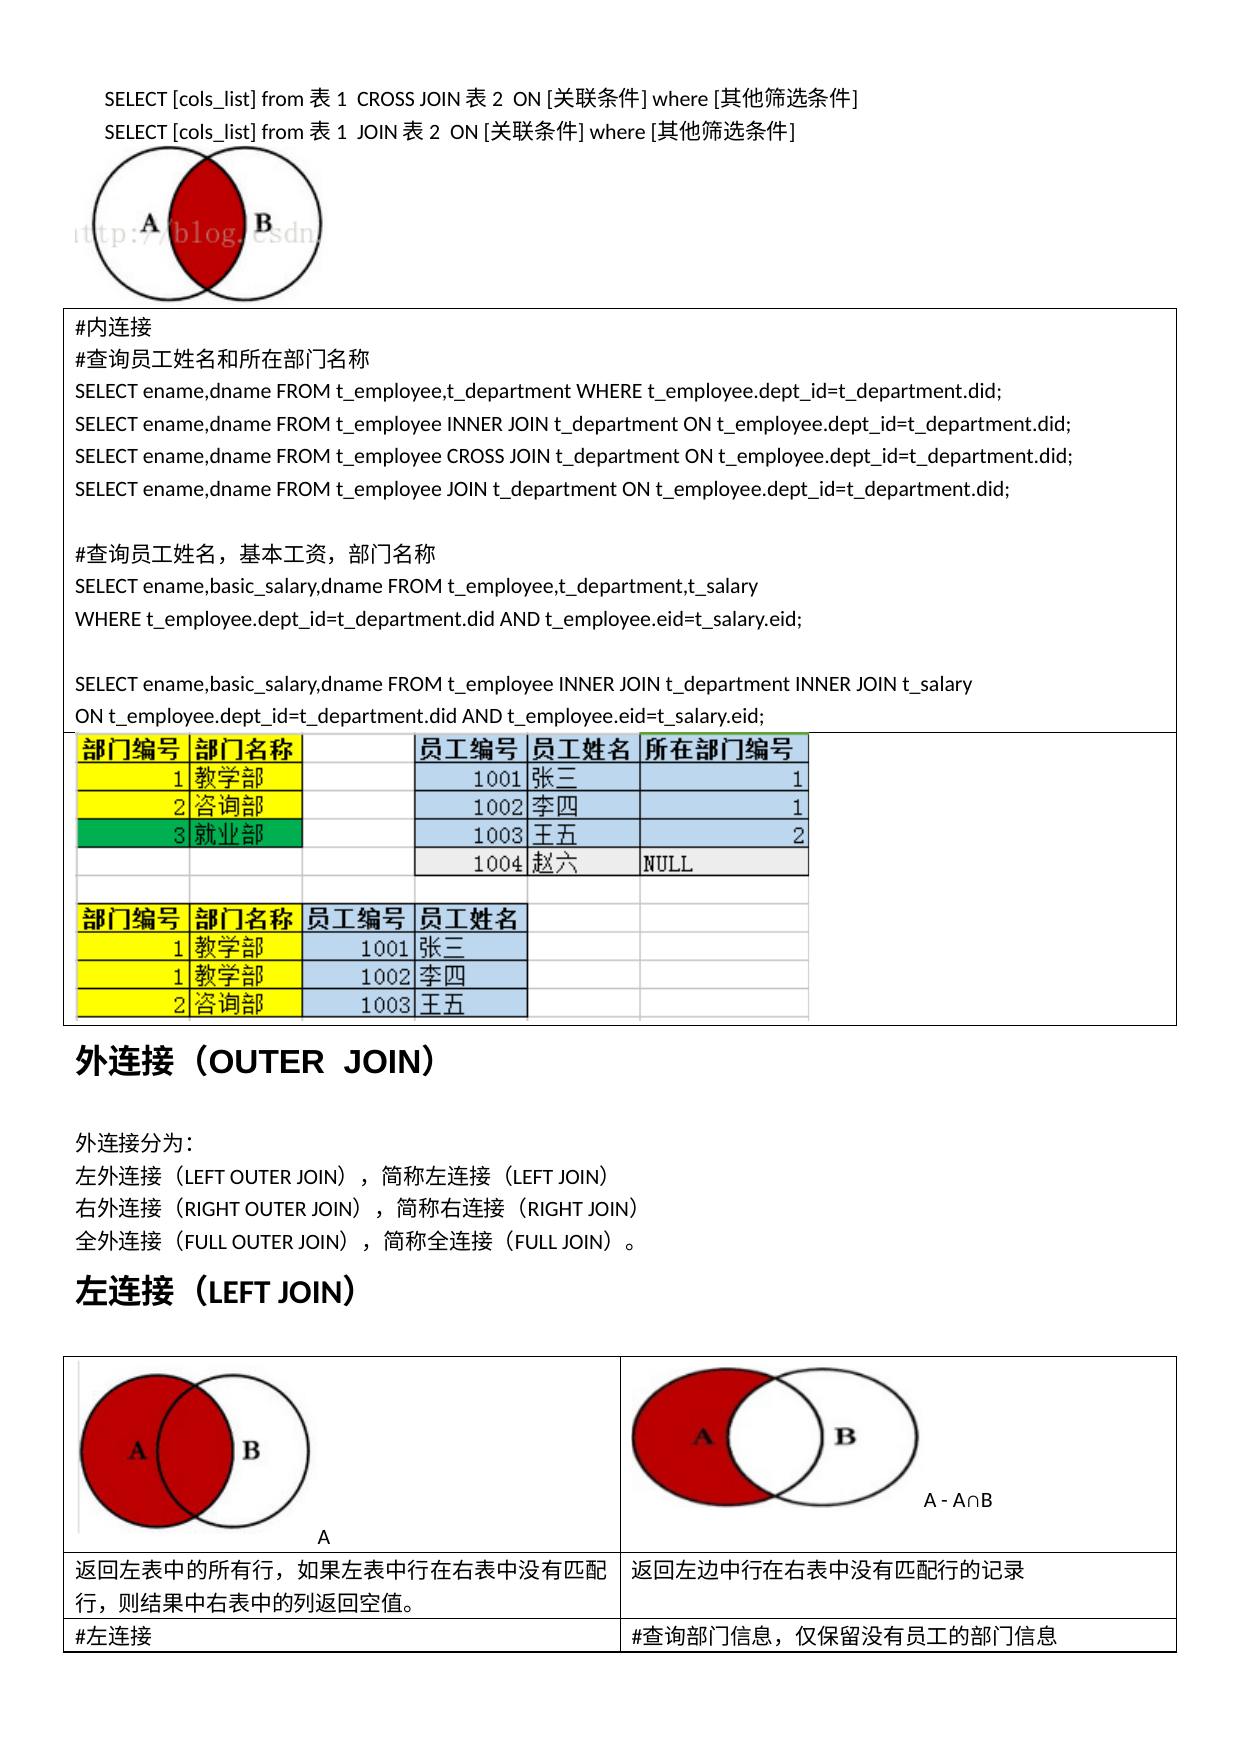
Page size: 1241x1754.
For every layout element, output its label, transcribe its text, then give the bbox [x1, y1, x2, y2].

picture [75, 732, 810, 1021]
text SELECT [cols_list] from 表1 CROSS JOIN 表2 ON [关联条件] where [其他筛选条件] [75, 81, 1165, 113]
text 外连接分为： [75, 1126, 1165, 1158]
picture [75, 1358, 318, 1545]
subtitle 外连接（OUTER JOIN） [75, 1026, 1165, 1091]
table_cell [621, 1619, 1176, 1651]
table_cell [64, 733, 1176, 1025]
table_cell 返回左表中的所有行，如果左表中行在右表中没有匹配行，则结果中右表中的列返回空值。 [64, 1553, 620, 1618]
text 左外连接（LEFT OUTER JOIN），简称左连接（LEFT JOIN） [75, 1158, 1165, 1191]
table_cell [64, 1619, 620, 1651]
picture [631, 1363, 924, 1508]
text SELECT [cols_list] from 表1 JOIN 表2 ON [关联条件] where [其他筛选条件] [75, 113, 1165, 146]
picture [75, 145, 329, 306]
text 右外连接（RIGHT OUTER JOIN），简称右连接（RIGHT JOIN） [75, 1191, 1165, 1223]
table_cell 返回左边中行在右表中没有匹配行的记录 [621, 1553, 1176, 1618]
text 全外连接（FULL OUTER JOIN），简称全连接（FULL JOIN）。 [75, 1223, 1165, 1256]
table_header A - A∩B [621, 1357, 1176, 1552]
table_header #内连接 #查询员工姓名和所在部门名称 SELECT ename,dname FROM t_employee,t_department WHERE t_employee.dept_id=t_department.did; SELECT ename,dname FROM t_employee INNER JOIN t_department ON t_employee.dept_id=t_department.did; SELECT ename,dname FROM t_employee CROSS JOIN t_department ON t_employee.dept_id=t_department.did; SELECT ename,dname FROM t_employee JOIN t_department ON t_employee.dept_id=t_department.did; #查询员工姓名，基本工资，部门名称 SELECT ename,basic_salary,dname FROM t_employee,t_department,t_salary WHERE t_employee.dept_id=t_department.did AND t_employee.eid=t_salary.eid; SELECT ename,basic_salary,dname FROM t_employee INNER JOIN t_department INNER JOIN t_salary ON t_employee.dept_id=t_department.did AND t_employee.eid=t_salary.eid; [64, 309, 1176, 732]
table_header A [64, 1357, 620, 1552]
subtitle 左连接（LEFT JOIN） [75, 1256, 1165, 1321]
